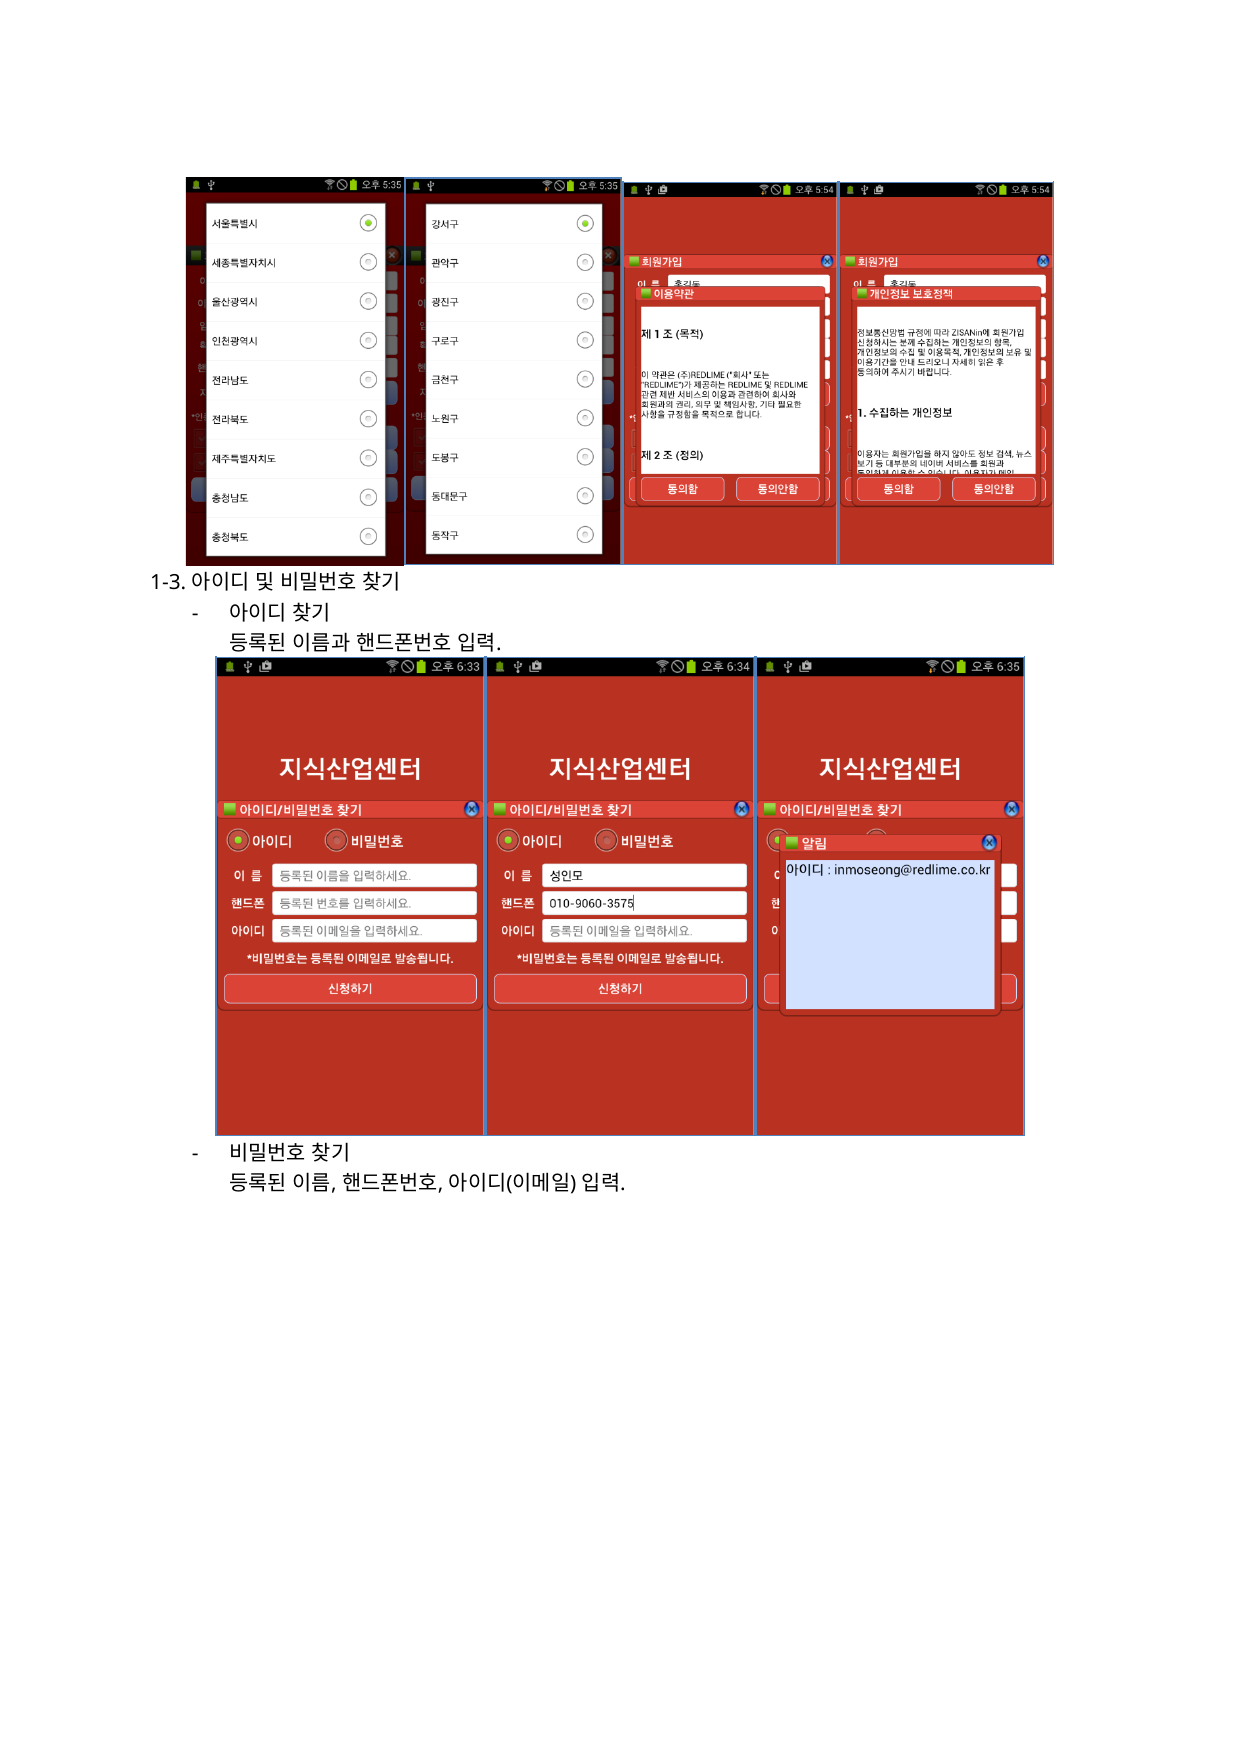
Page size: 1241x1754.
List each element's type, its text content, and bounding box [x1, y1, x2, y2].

list 등록된 이름과 핸드폰번호 입력. [229, 626, 1090, 656]
text 1-3. 아이디 및 비밀번호 찾기 [150, 565, 1090, 596]
picture [185, 177, 404, 566]
list 등록된 이름, 핸드폰번호, 아이디(이메일) 입력. [229, 1167, 1090, 1197]
list 아이디 찾기 [192, 596, 1090, 626]
list 비밀번호 찾기 [192, 1136, 1090, 1167]
picture [217, 658, 484, 1135]
picture [487, 658, 754, 1135]
picture [406, 179, 621, 564]
picture [624, 183, 837, 564]
picture [840, 183, 1053, 564]
picture [757, 658, 1024, 1135]
